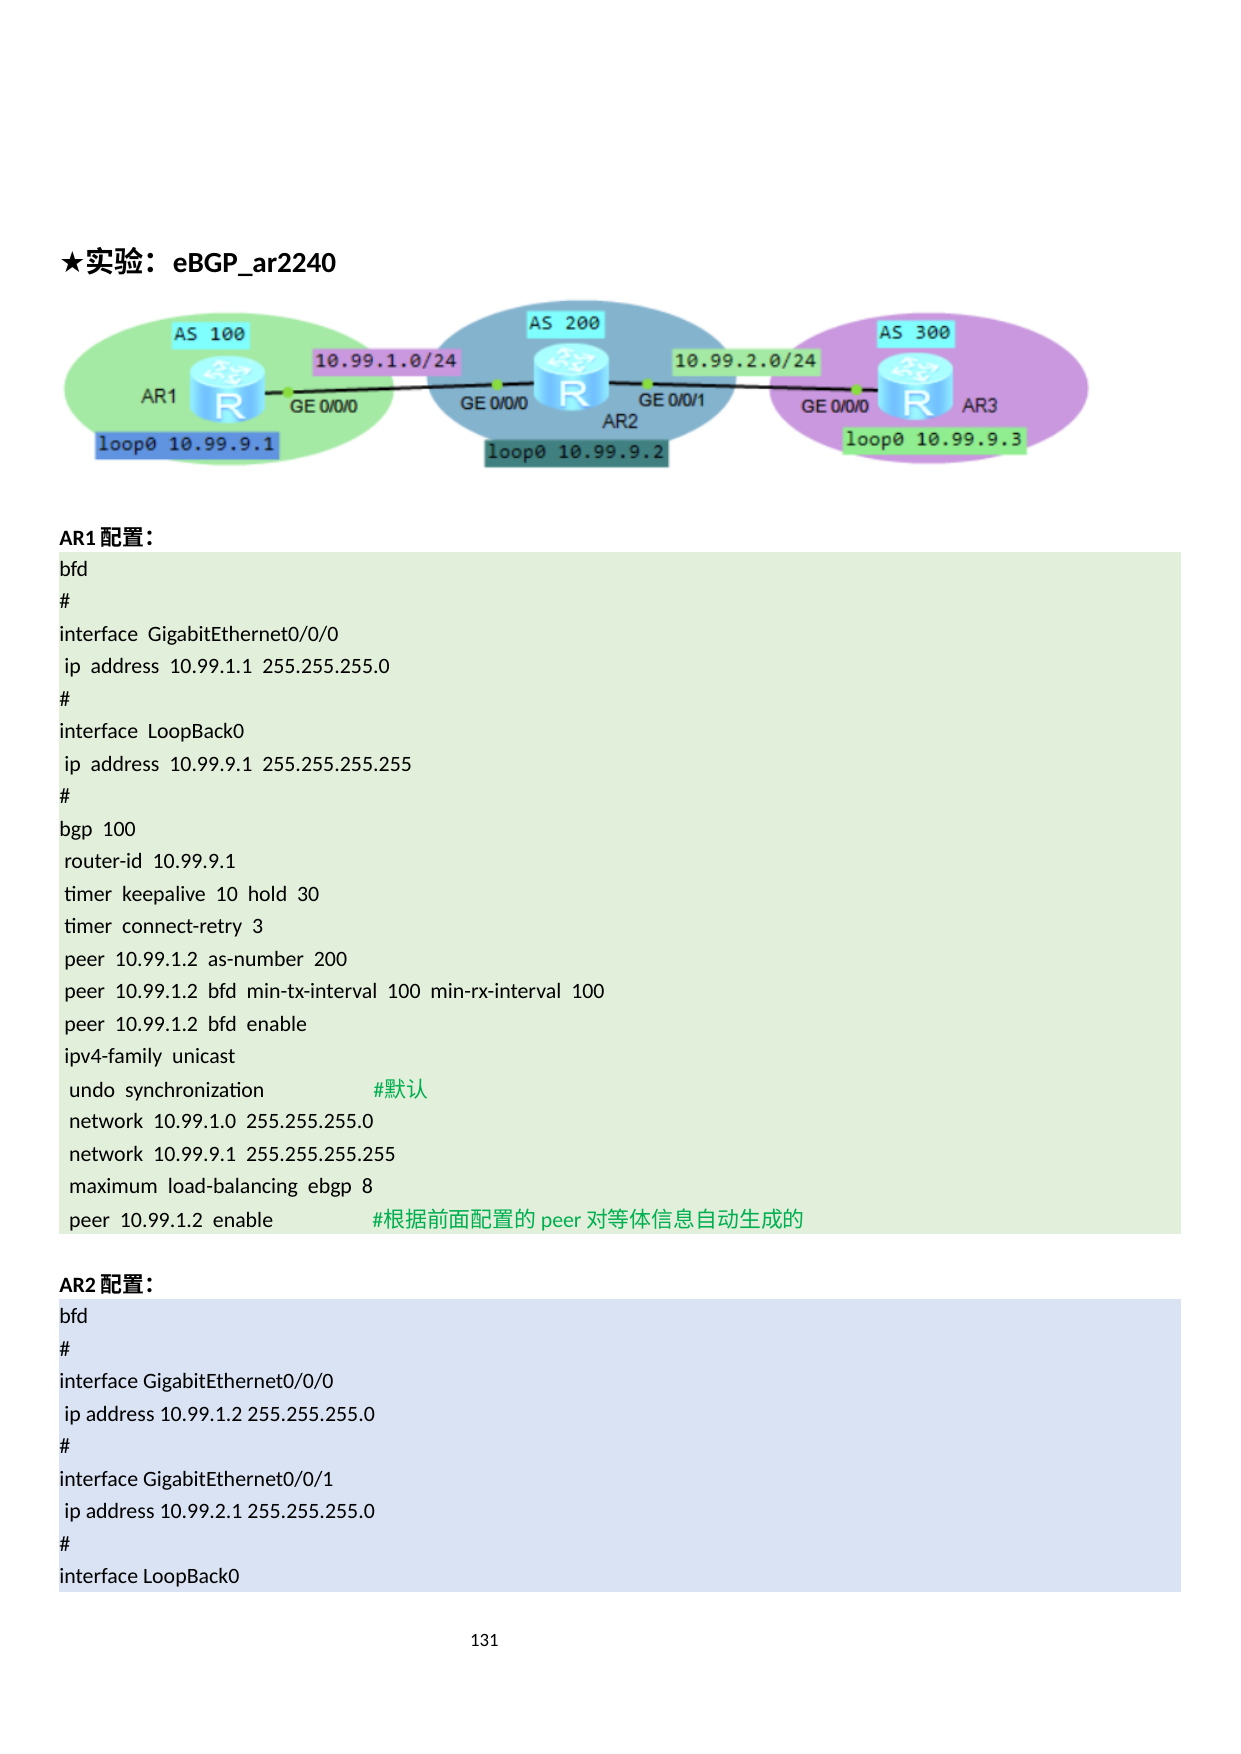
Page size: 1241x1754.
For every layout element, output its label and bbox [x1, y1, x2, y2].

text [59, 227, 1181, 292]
picture [59, 292, 1091, 477]
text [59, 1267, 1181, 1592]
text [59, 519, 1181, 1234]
